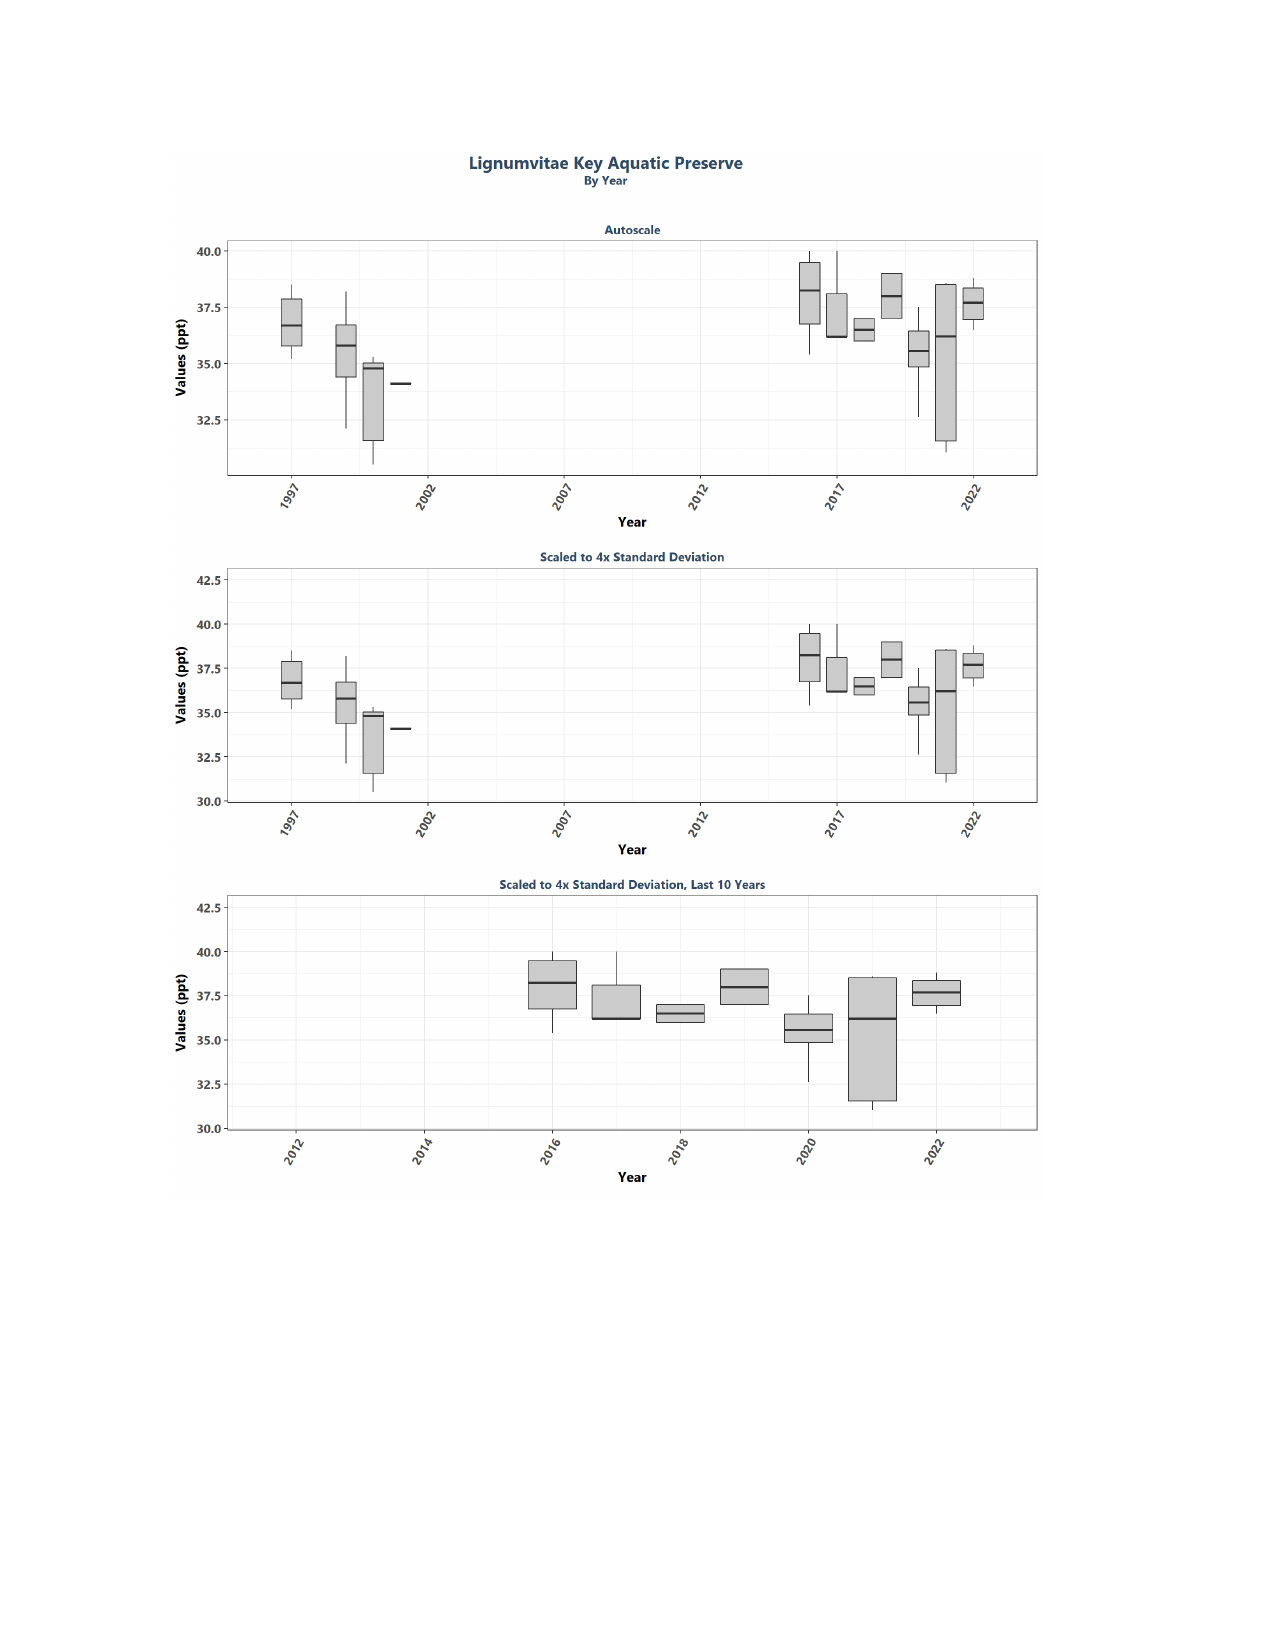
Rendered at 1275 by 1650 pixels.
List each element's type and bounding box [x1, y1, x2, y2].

picture [168, 150, 1044, 1200]
